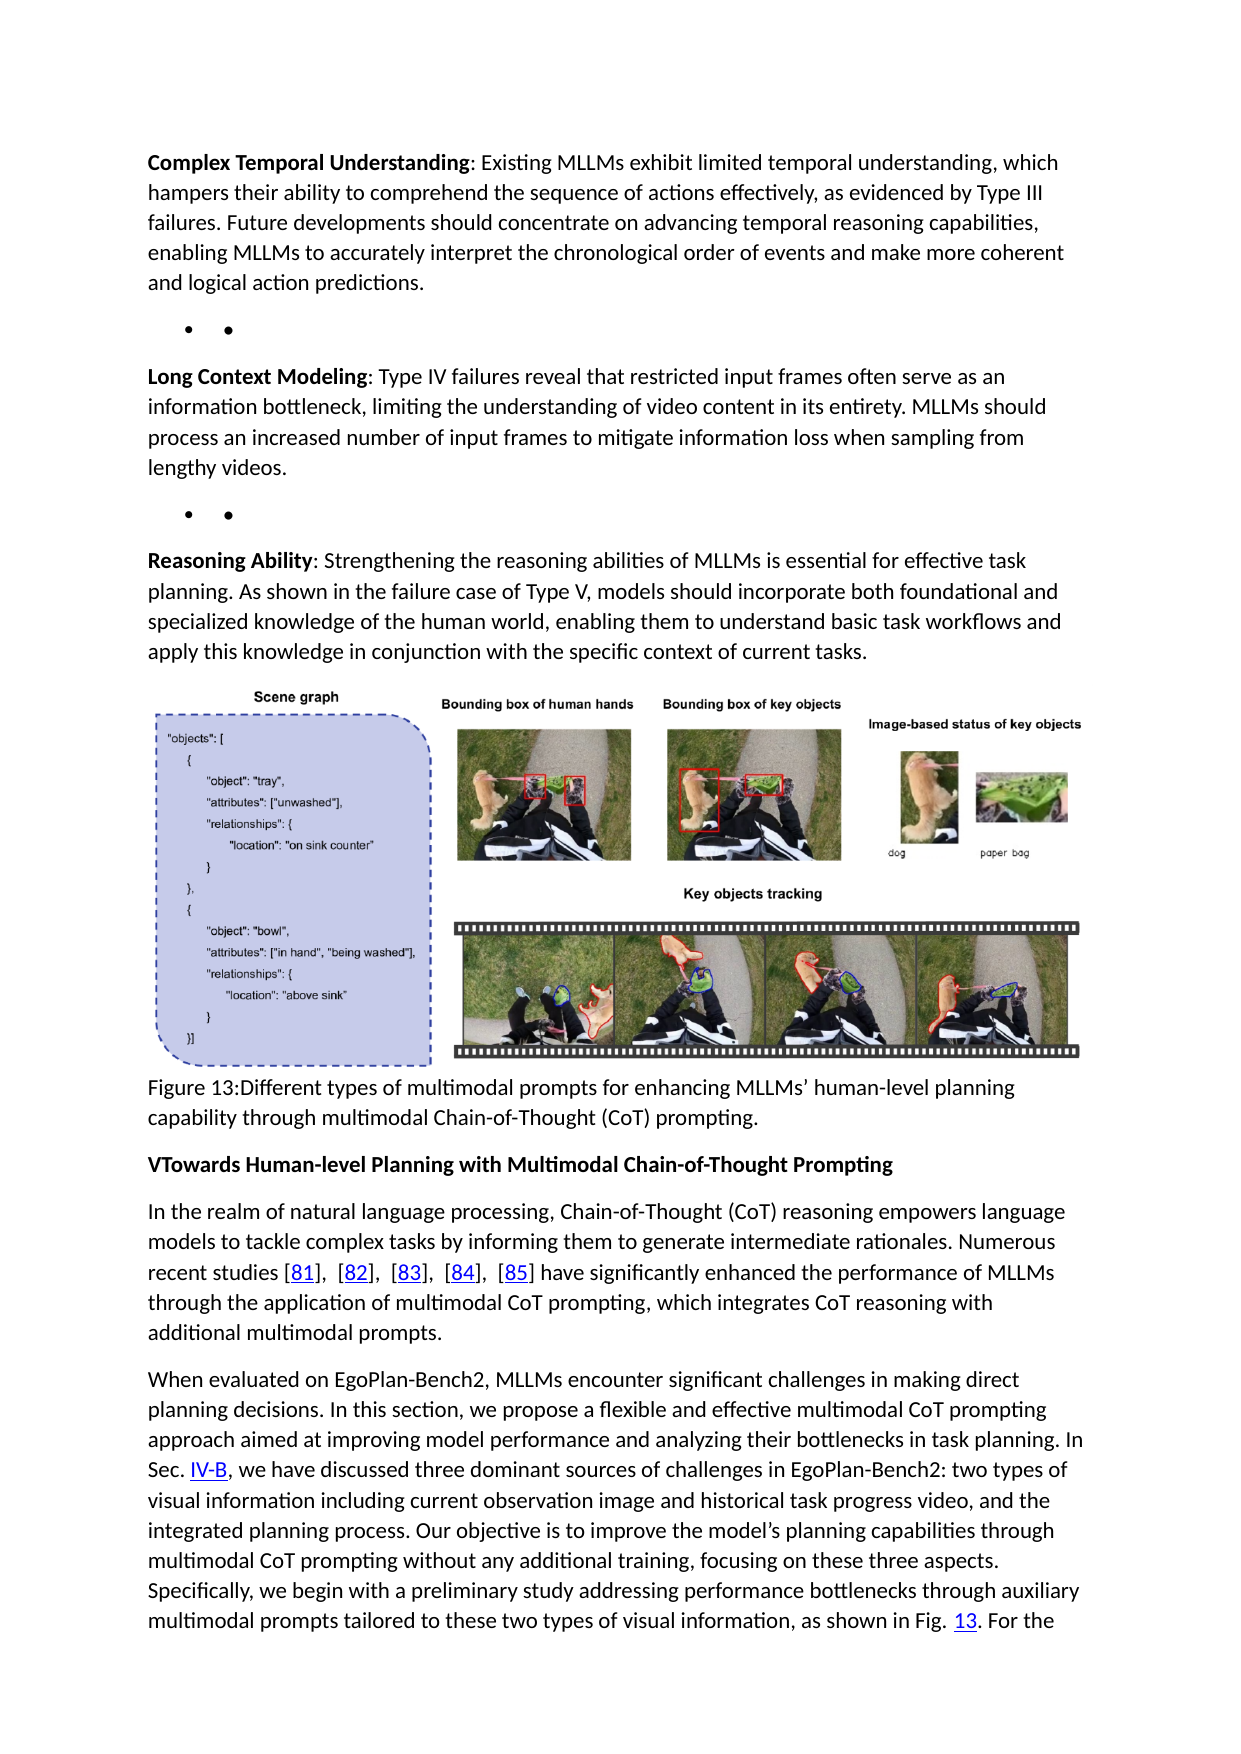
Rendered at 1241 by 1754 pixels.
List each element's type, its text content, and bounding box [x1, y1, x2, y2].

text In the realm of natural language processing, Chain-of-Thought (CoT) reasoning empowers language models to tackle complex tasks by informing them to generate intermediate rationales. Numerous recent studies [81], [82], [83], [84], [85] have significantly enhanced the performance of MLLMs through the application of multimodal CoT prompting, which integrates CoT reasoning with additional multimodal prompts. [148, 1197, 1093, 1346]
text Complex Temporal Understanding: Existing MLLMs exhibit limited temporal understanding, which hampers their ability to comprehend the sequence of actions effectively, as evidenced by Type III failures. Future developments should concentrate on advancing temporal reasoning capabilities, enabling MLLMs to accurately interpret the chronological order of events and make more coherent and logical action predictions. [148, 148, 1093, 296]
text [148, 1365, 1093, 1635]
text Figure 13:Different types of multimodal prompts for enhancing MLLMs’ human-level planning capability through multimodal Chain-of-Thought (CoT) prompting. [148, 1072, 1093, 1132]
text Reasoning Ability: Strengthening the reasoning abilities of MLLMs is essential for effective task planning. As shown in the failure case of Type V, models should incorporate both foundational and specialized knowledge of the human world, enabling them to understand basic task workflows and apply this knowledge in conjunction with the specific context of current tasks. [148, 547, 1093, 665]
picture [147, 684, 1093, 1072]
list • [185, 315, 1093, 343]
text VTowards Human-level Planning with Multimodal Chain-of-Thought Prompting [148, 1150, 1093, 1178]
list • [185, 500, 1093, 528]
text Long Context Modeling: Type IV failures reveal that restricted input frames often serve as an information bottleneck, limiting the understanding of video content in its entirety. MLLMs should process an increased number of input frames to mitigate information loss when sampling from lengthy videos. [148, 362, 1093, 481]
